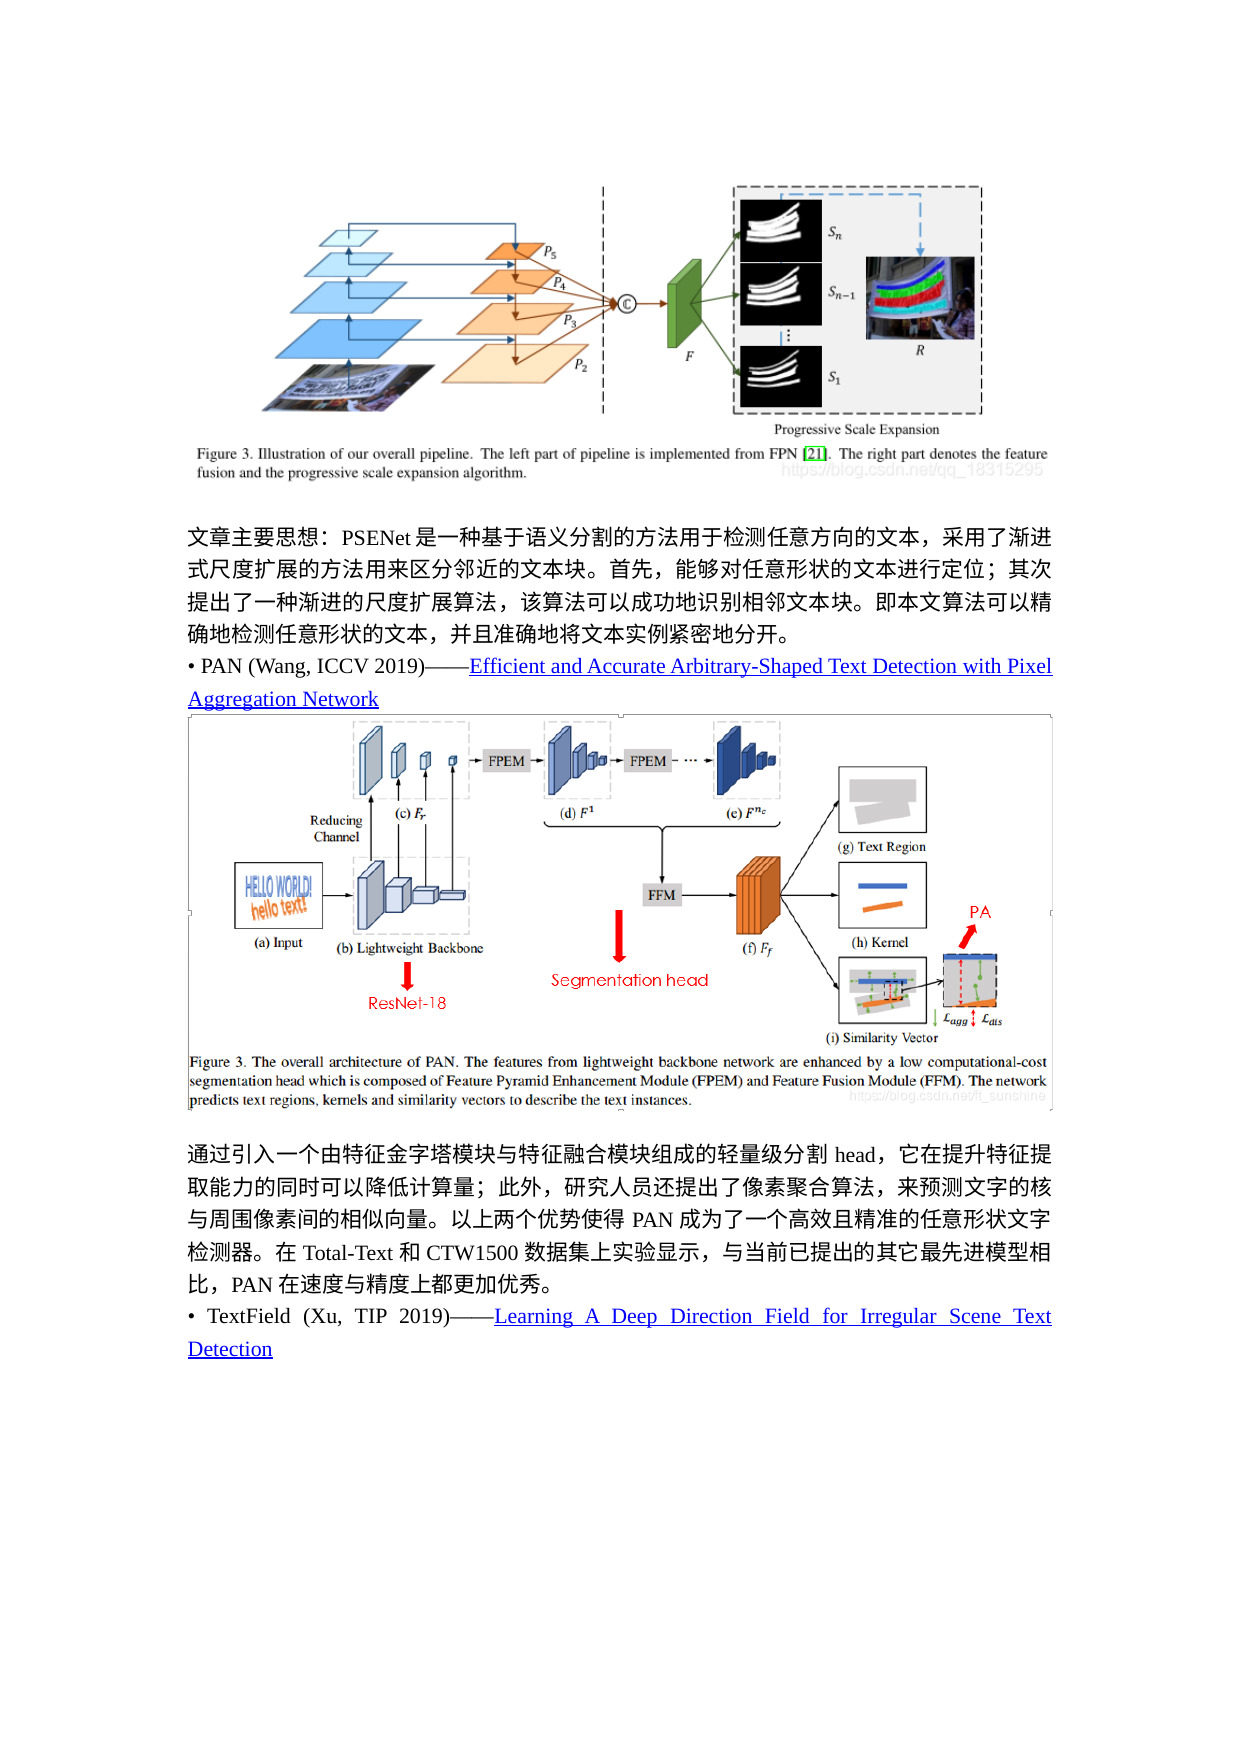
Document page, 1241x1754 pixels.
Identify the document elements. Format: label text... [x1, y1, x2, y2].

text 文章主要思想：PSENet是一种基于语义分割的方法用于检测任意方向的文本，采用了渐进式尺度扩展的方法用来区分邻近的文本块。首先，能够对任意形状的文本进行定位；其次，提出了一种渐进的尺度扩展算法，该算法可以成功地识别相邻文本块。即本文算法可以精确地检测任意形状的文本，并且准确地将文本实例紧密地分开。 [187, 519, 1053, 649]
picture [187, 162, 1053, 489]
text 通过引入一个由特征金字塔模块与特征融合模块组成的轻量级分割 head，它在提升特征提取能力的同时可以降低计算量；此外，研究人员还提出了像素聚合算法，来预测文字的核与周围像素间的相似向量。以上两个优势使得 PAN 成为了一个高效且精准的任意形状文字检测器。在 Total-Text 和 CTW1500 数据集上实验显示，与当前已提出的其它最先进模型相比，PAN 在速度与精度上都更加优秀。 [187, 1137, 1053, 1299]
text • PAN (Wang, ICCV 2019)——Efficient and Accurate Arbitrary-Shaped Text Detection with Pixel Aggregation Network [187, 649, 1053, 714]
picture [187, 714, 1053, 1111]
text • TextField (Xu, TIP 2019)——Learning A Deep Direction Field for Irregular Scene Text Detection [187, 1299, 1053, 1364]
